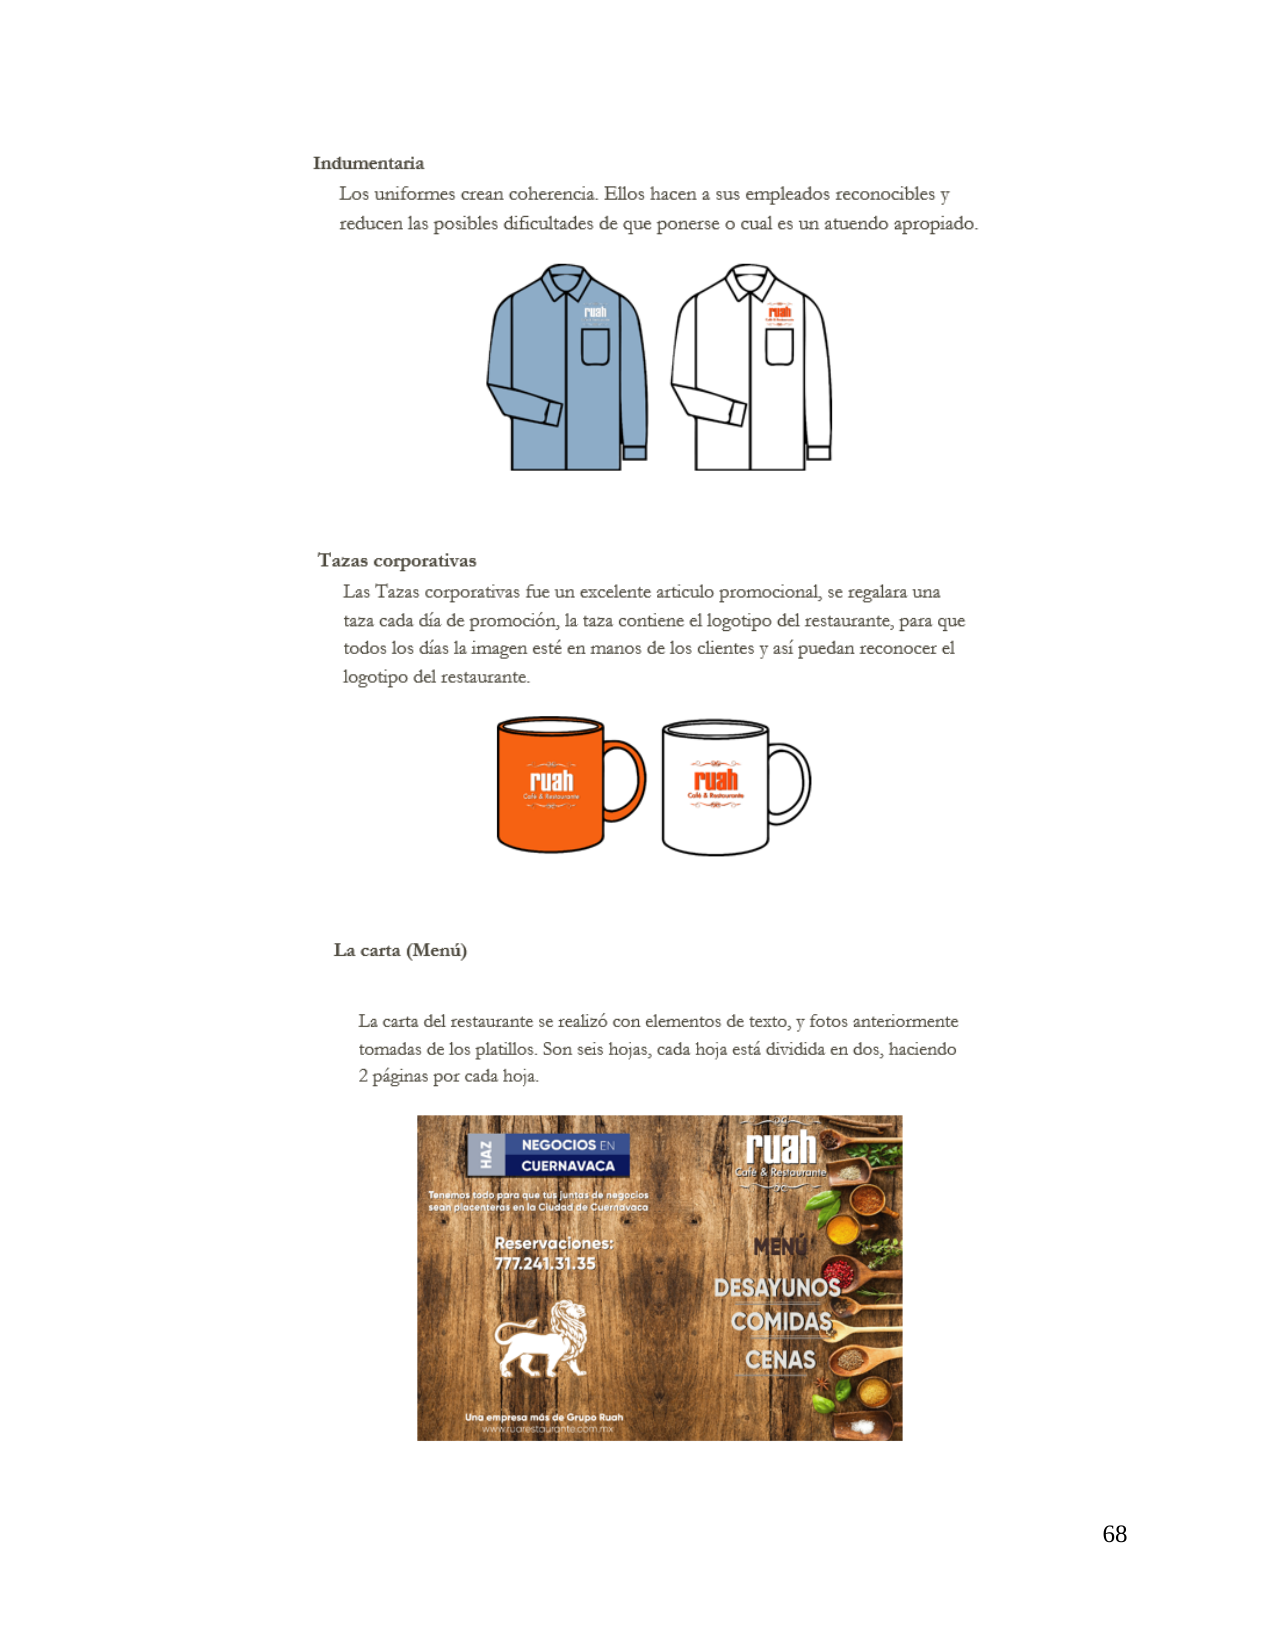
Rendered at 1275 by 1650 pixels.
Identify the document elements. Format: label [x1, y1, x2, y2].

picture [313, 545, 992, 878]
picture [328, 934, 977, 1448]
picture [307, 147, 997, 488]
